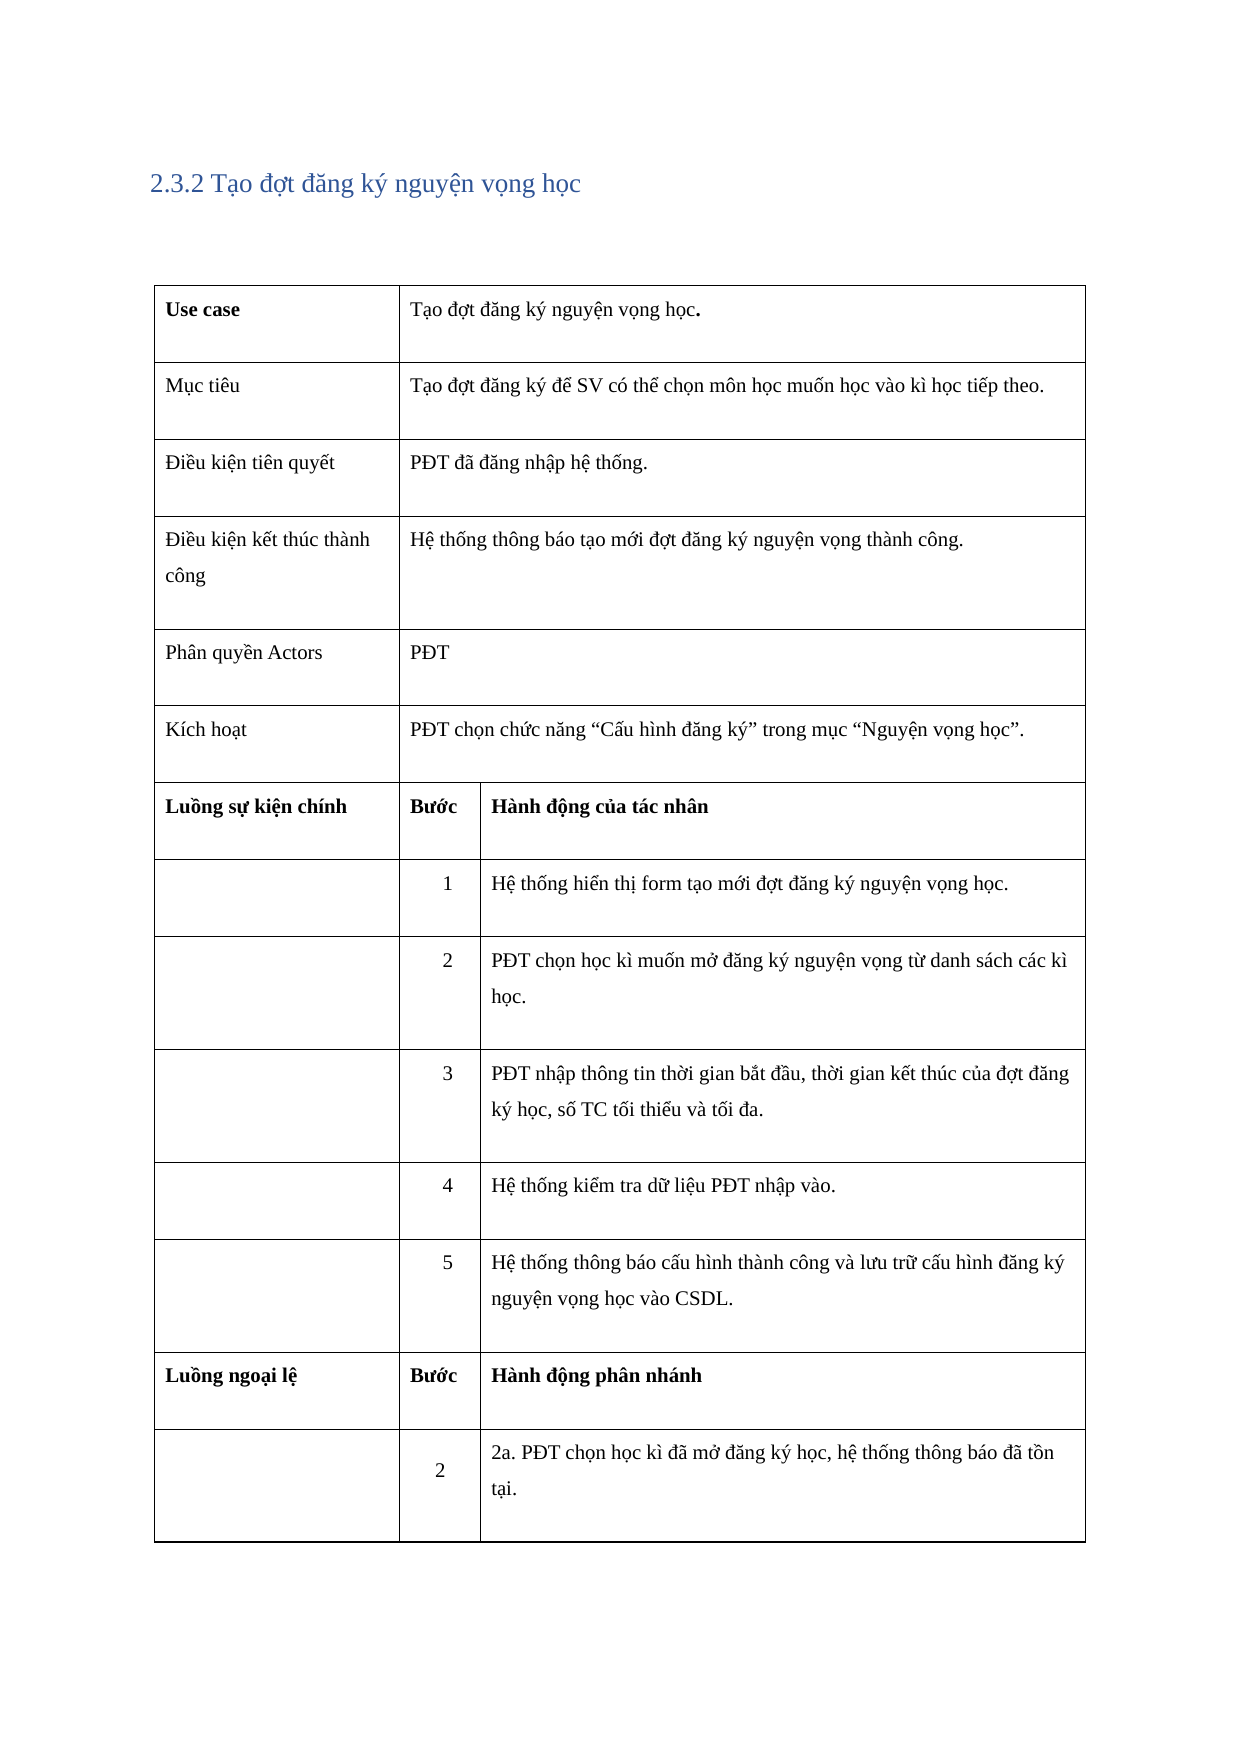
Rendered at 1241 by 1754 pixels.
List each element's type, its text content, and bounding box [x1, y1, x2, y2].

table_header Use case [155, 286, 399, 362]
table_cell Luồng sự kiện chính [155, 783, 399, 859]
table_cell PĐT đã đăng nhập hệ thống. [400, 440, 1085, 516]
table_cell [155, 860, 399, 936]
table_cell [155, 1240, 399, 1352]
table_cell Kích hoạt [155, 706, 399, 782]
table_cell Hệ thống kiểm tra dữ liệu PĐT nhập vào. [481, 1163, 1085, 1239]
table_cell PĐT nhập thông tin thời gian bắt đầu, thời gian kết thúc của đợt đăng ký học, số TC tối thiểu và tối đa. [481, 1050, 1085, 1162]
table_cell Hệ thống hiển thị form tạo mới đợt đăng ký nguyện vọng học. [481, 860, 1085, 936]
table_cell [400, 1050, 480, 1162]
table_cell PĐT [400, 630, 1085, 705]
table_cell Tạo đợt đăng ký để SV có thể chọn môn học muốn học vào kì học tiếp theo. [400, 363, 1085, 439]
table_cell Bước [400, 1353, 480, 1428]
table_cell [155, 1050, 399, 1162]
table_cell 2 [400, 1430, 480, 1541]
table_cell 2a. PĐT chọn học kì đã mở đăng ký học, hệ thống thông báo đã tồn tại. [481, 1430, 1085, 1541]
table_cell Mục tiêu [155, 363, 399, 439]
table_cell [155, 1163, 399, 1239]
table_cell PĐT chọn học kì muốn mở đăng ký nguyện vọng từ danh sách các kì học. [481, 937, 1085, 1049]
table_cell Điều kiện tiên quyết [155, 440, 399, 516]
table_cell Hệ thống thông báo tạo mới đợt đăng ký nguyện vọng thành công. [400, 517, 1085, 628]
table_cell PĐT chọn chức năng “Cấu hình đăng ký” trong mục “Nguyện vọng học”. [400, 706, 1085, 782]
table_cell [400, 1240, 480, 1352]
table_cell Hành động của tác nhân [481, 783, 1085, 859]
subtitle 2.3.2 Tạo đợt đăng ký nguyện vọng học [150, 167, 1090, 198]
table_header Tạo đợt đăng ký nguyện vọng học. [400, 286, 1085, 362]
table_cell Luồng ngoại lệ [155, 1353, 399, 1428]
table_cell Điều kiện kết thúc thành công [155, 517, 399, 628]
table_cell Hành động phân nhánh [481, 1353, 1085, 1428]
table_cell [400, 860, 480, 936]
table_cell Phân quyền Actors [155, 630, 399, 705]
table_cell [400, 937, 480, 1049]
table_cell Bước [400, 783, 480, 859]
table_cell Hệ thống thông báo cấu hình thành công và lưu trữ cấu hình đăng ký nguyện vọng học vào CSDL. [481, 1240, 1085, 1352]
table_cell [155, 1430, 399, 1541]
table_cell [155, 937, 399, 1049]
table_cell [400, 1163, 480, 1239]
